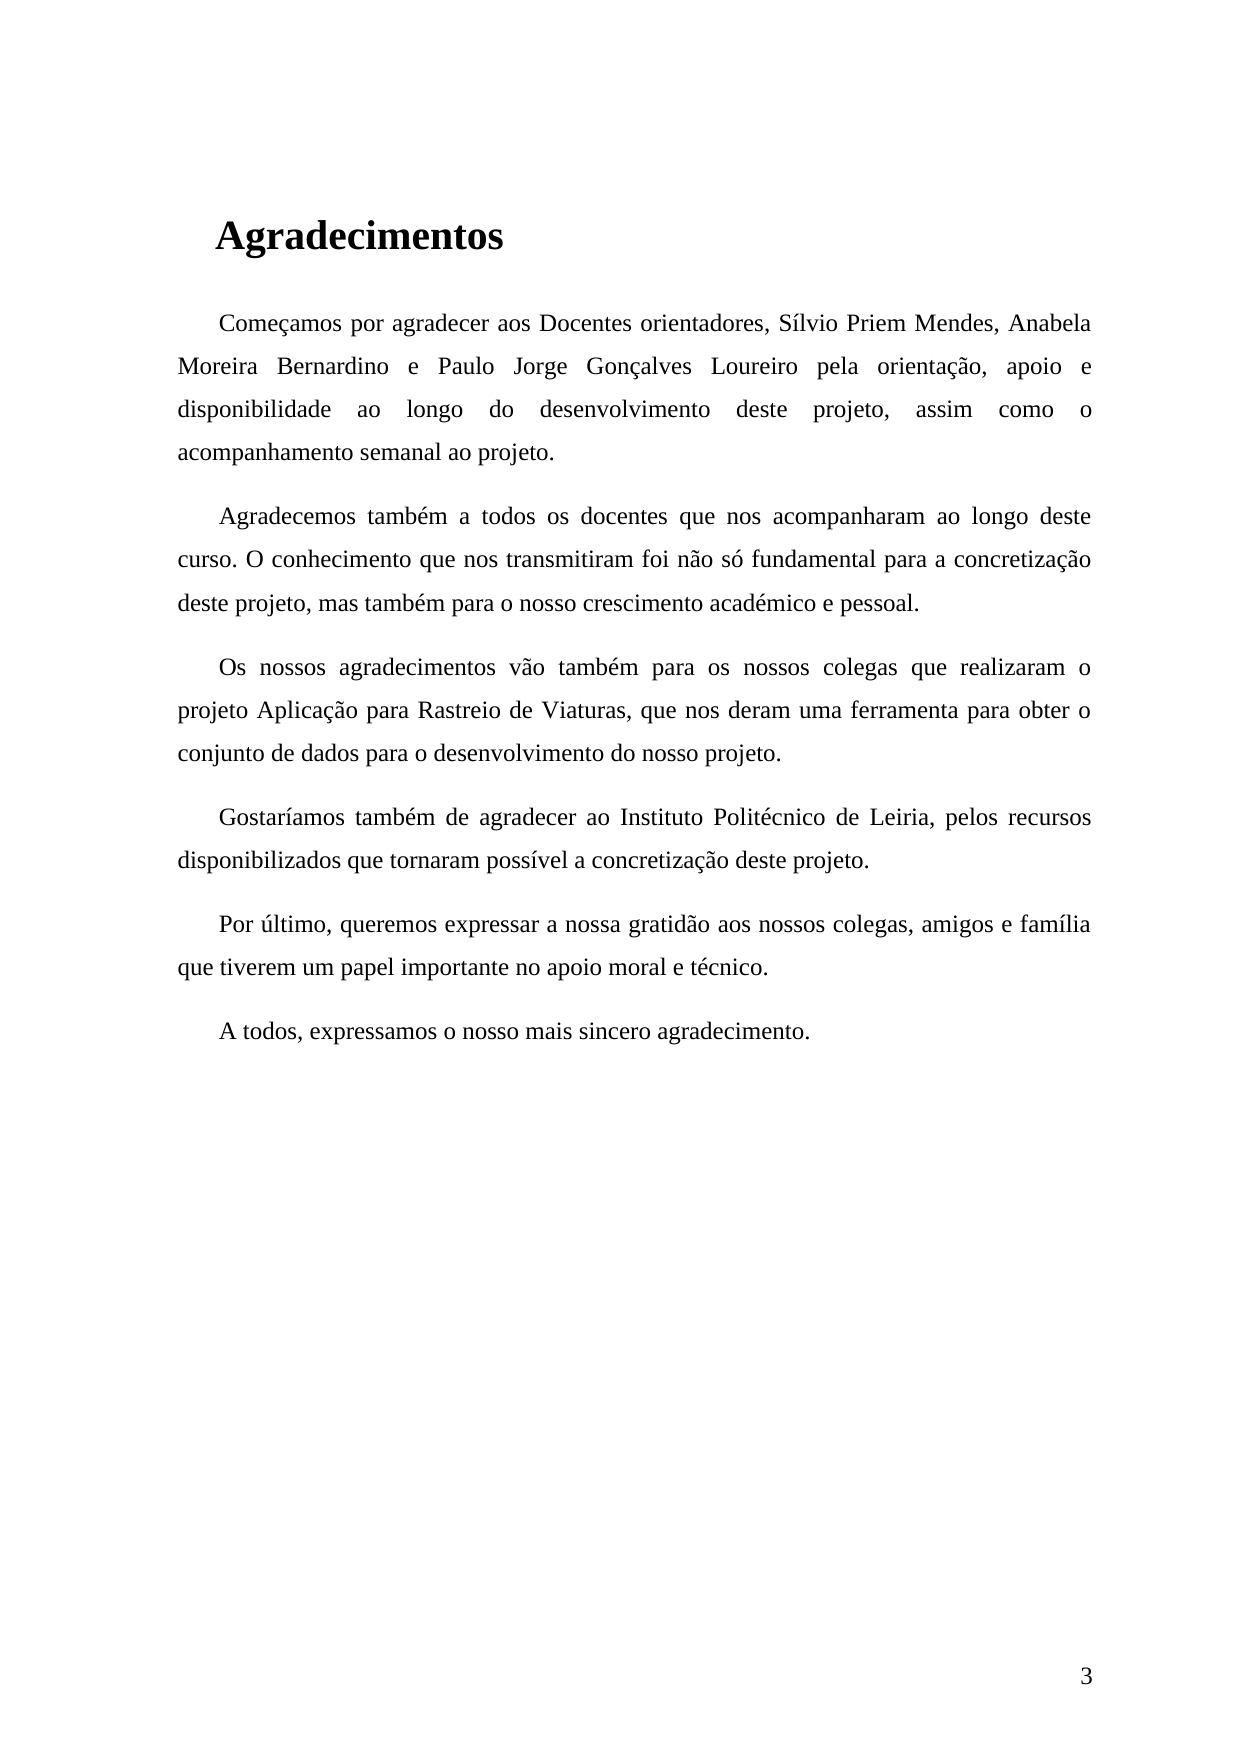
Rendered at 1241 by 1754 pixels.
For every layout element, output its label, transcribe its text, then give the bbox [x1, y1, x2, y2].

text Começamos por agradecer aos Docentes orientadores, Sílvio Priem Mendes, Anabela Moreira Bernardino e Paulo Jorge Gonçalves Loureiro pela orientação, apoio e disponibilidade ao longo do desenvolvimento deste projeto, assim como o acompanhamento semanal ao projeto. [177, 308, 1092, 466]
text Agradecemos também a todos os docentes que nos acompanharam ao longo deste curso. O conhecimento que nos transmitiram foi não só fundamental para a concretização deste projeto, mas também para o nosso crescimento académico e pessoal. [177, 501, 1092, 616]
text Os nossos agradecimentos vão também para os nossos colegas que realizaram o projeto Aplicação para Rastreio de Viaturas, que nos deram uma ferramenta para obter o conjunto de dados para o desenvolvimento do nosso projeto. [177, 652, 1092, 767]
text A todos, expressamos o nosso mais sincero agradecimento. [177, 1016, 1092, 1045]
text Por último, queremos expressar a nossa gratidão aos nossos colegas, amigos e família que tiverem um papel importante no apoio moral e técnico. [177, 909, 1092, 981]
text Gostaríamos também de agradecer ao Instituto Politécnico de Leiria, pelos recursos disponibilizados que tornaram possível a concretização deste projeto. [177, 802, 1092, 874]
subtitle Agradecimentos [215, 210, 1092, 258]
